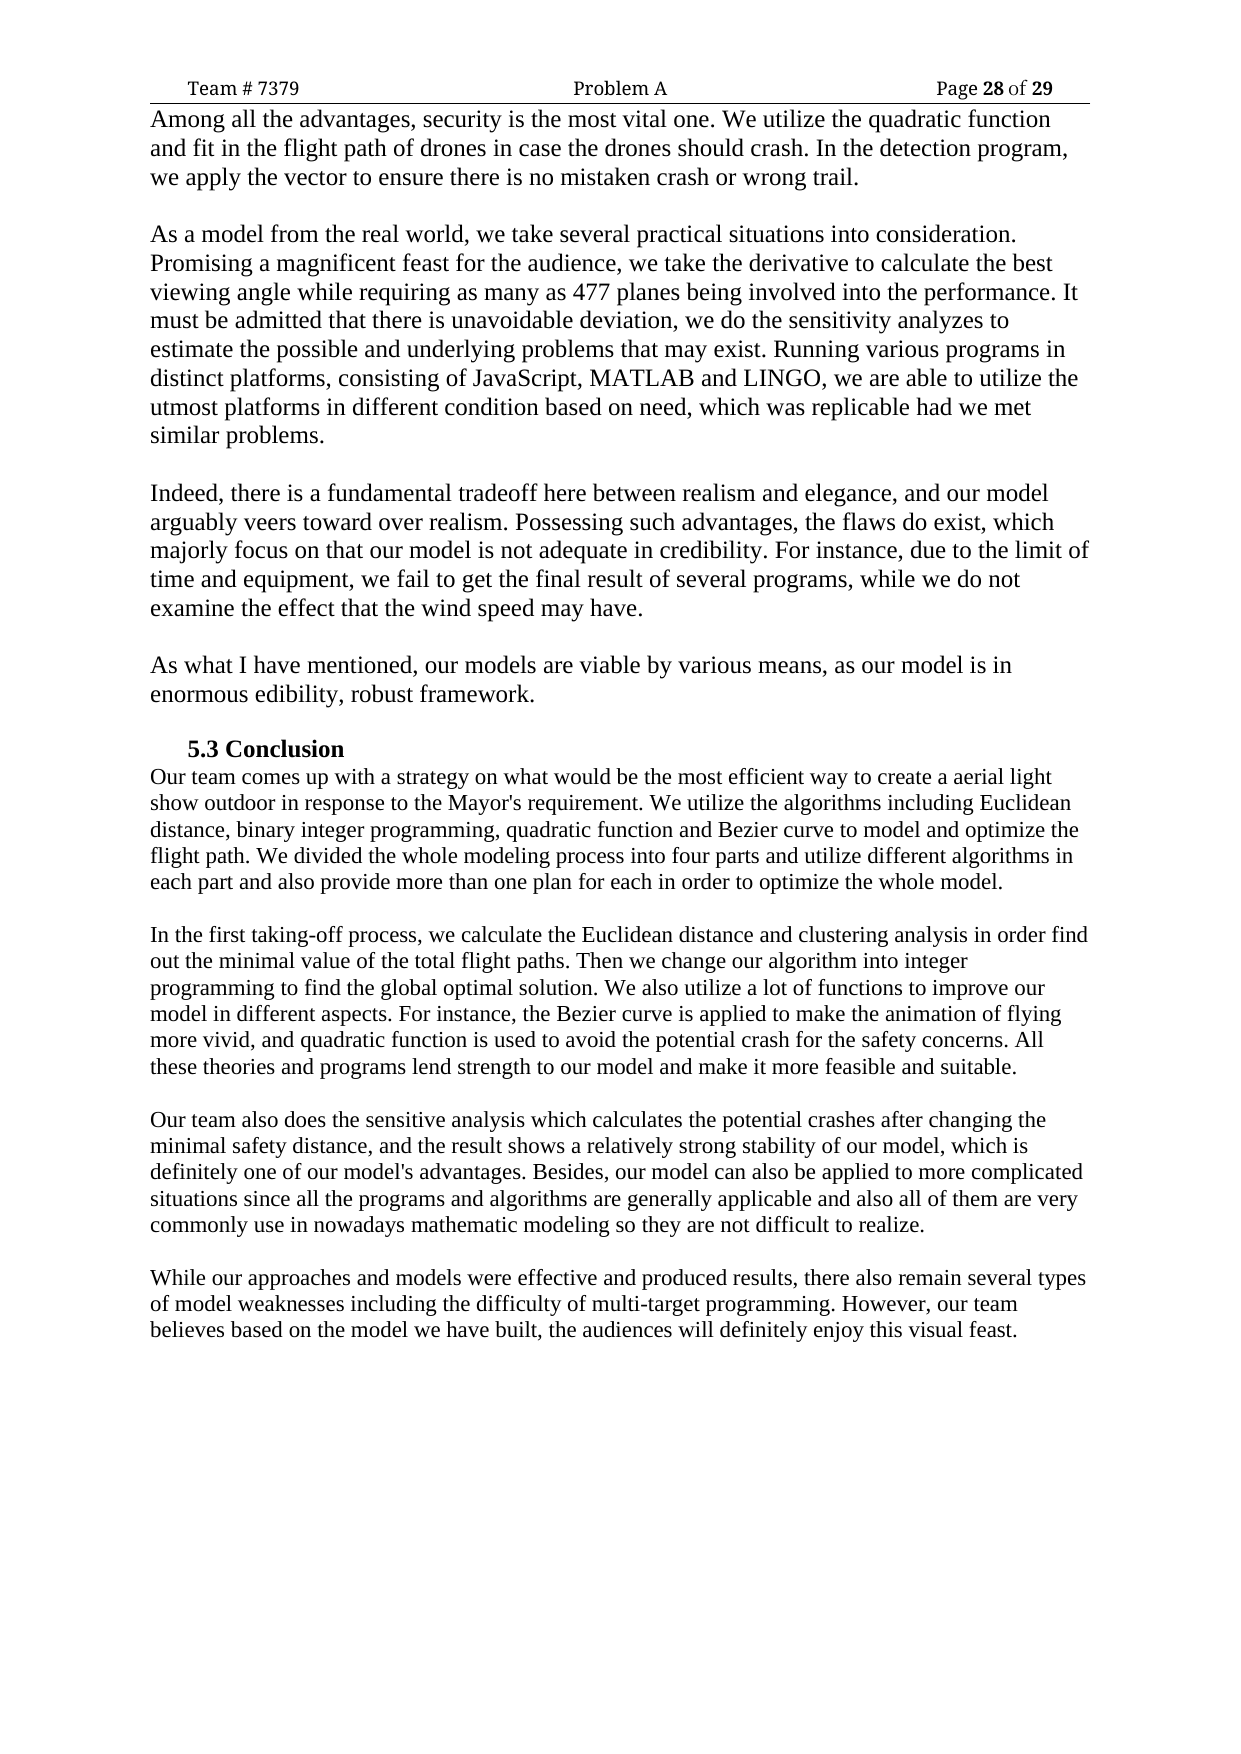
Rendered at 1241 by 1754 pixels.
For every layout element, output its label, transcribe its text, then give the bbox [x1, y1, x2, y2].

text Among all the advantages, security is the most vital one. We utilize the quadratic function and fit in the flight path of drones in case the drones should crash. In the detection program, we apply the vector to ensure there is no mistaken crash or wrong trail. [150, 104, 1090, 190]
text In the first taking-off process, we calculate the Euclidean distance and clustering analysis in order find out the minimal value of the total flight paths. Then we change our algorithm into integer programming to find the global optimal solution. We also utilize a lot of functions to improve our model in different aspects. For instance, the Bezier curve is applied to make the animation of flying more vivid, and quadratic function is used to avoid the potential crash for the safety concerns. All these theories and programs lend strength to our model and make it more feasible and suitable. [150, 921, 1090, 1079]
text Our team also does the sensitive analysis which calculates the potential crashes after changing the minimal safety distance, and the result shows a relatively strong stability of our model, which is definitely one of our model's advantages. Besides, our model can also be applied to more complicated situations since all the programs and algorithms are generally applicable and also all of them are very commonly use in nowadays mathematic modeling so they are not difficult to realize. [150, 1106, 1090, 1237]
list Conclusion [187, 734, 1090, 763]
text Our team comes up with a strategy on what would be the most efficient way to create a aerial light show outdoor in response to the Mayor's requirement. We utilize the algorithms including Euclidean distance, binary integer programming, quadratic function and Bezier curve to model and optimize the flight path. We divided the whole modeling process into four parts and utilize different algorithms in each part and also provide more than one plan for each in order to optimize the whole model. [150, 763, 1090, 895]
text As what I have mentioned, our models are viable by various means, as our model is in enormous edibility, robust framework. [150, 650, 1090, 708]
text While our approaches and models were effective and produced results, there also remain several types of model weaknesses including the difficulty of multi-target programming. However, our team believes based on the model we have built, the audiences will definitely enjoy this visual feast. [150, 1264, 1090, 1343]
text As a model from the real world, we take several practical situations into consideration. Promising a magnificent feast for the audience, we take the derivative to calculate the best viewing angle while requiring as many as 477 planes being involved into the performance. It must be admitted that there is unavoidable deviation, we do the sensitivity analyzes to estimate the possible and underlying problems that may exist. Running various programs in distinct platforms, consisting of JavaScript, MATLAB and LINGO, we are able to utilize the utmost platforms in different condition based on need, which was replicable had we met similar problems. [150, 219, 1090, 449]
text Indeed, there is a fundamental tradeoff here between realism and elegance, and our model arguably veers toward over realism. Possessing such advantages, the flaws do exist, which majorly focus on that our model is not adequate in credibility. For instance, due to the limit of time and equipment, we fail to get the final result of several programs, while we do not examine the effect that the wind speed may have. [150, 478, 1090, 622]
